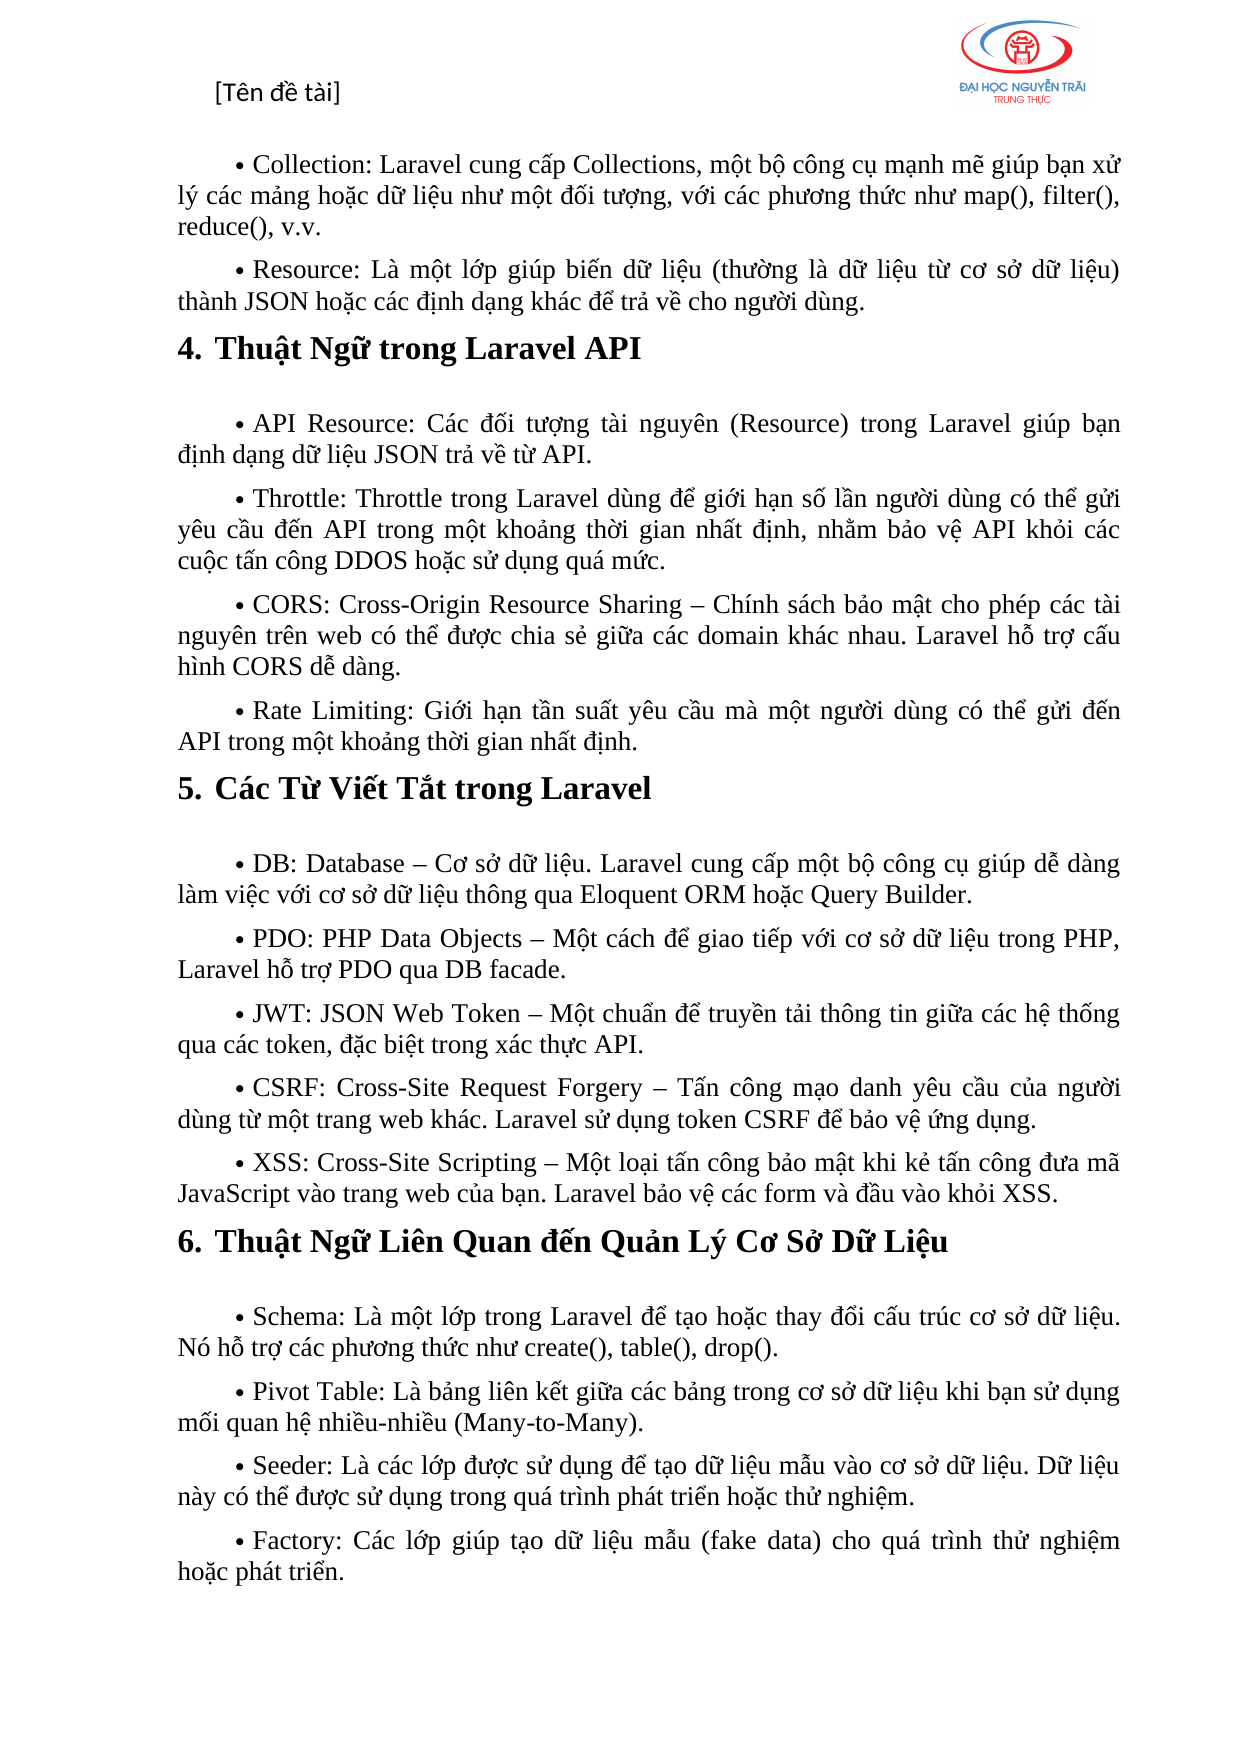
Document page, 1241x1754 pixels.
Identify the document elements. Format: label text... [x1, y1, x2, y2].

list Thuật Ngữ trong Laravel API [177, 328, 1122, 367]
picture [952, 15, 1092, 108]
list DB: Database – Cơ sở dữ liệu. Laravel cung cấp một bộ công cụ giúp dễ dàng làm việc với cơ sở dữ liệu thông qua Eloquent ORM hoặc Query Builder. [177, 847, 1122, 909]
list Rate Limiting: Giới hạn tần suất yêu cầu mà một người dùng có thể gửi đến API trong một khoảng thời gian nhất định. [177, 694, 1122, 756]
list JWT: JSON Web Token – Một chuẩn để truyền tải thông tin giữa các hệ thống qua các token, đặc biệt trong xác thực API. [177, 997, 1122, 1059]
list CORS: Cross-Origin Resource Sharing – Chính sách bảo mật cho phép các tài nguyên trên web có thể được chia sẻ giữa các domain khác nhau. Laravel hỗ trợ cấu hình CORS dễ dàng. [177, 588, 1122, 681]
list PDO: PHP Data Objects – Một cách để giao tiếp với cơ sở dữ liệu trong PHP, Laravel hỗ trợ PDO qua DB facade. [177, 922, 1122, 984]
list Factory: Các lớp giúp tạo dữ liệu mẫu (fake data) cho quá trình thử nghiệm hoặc phát triển. [177, 1524, 1122, 1586]
list Các Từ Viết Tắt trong Laravel [177, 768, 1122, 807]
list XSS: Cross-Site Scripting – Một loại tấn công bảo mật khi kẻ tấn công đưa mã JavaScript vào trang web của bạn. Laravel bảo vệ các form và đầu vào khỏi XSS. [177, 1146, 1122, 1209]
list API Resource: Các đối tượng tài nguyên (Resource) trong Laravel giúp bạn định dạng dữ liệu JSON trả về từ API. [177, 407, 1122, 469]
list Throttle: Throttle trong Laravel dùng để giới hạn số lần người dùng có thể gửi yêu cầu đến API trong một khoảng thời gian nhất định, nhằm bảo vệ API khỏi các cuộc tấn công DDOS hoặc sử dụng quá mức. [177, 482, 1122, 575]
list Thuật Ngữ Liên Quan đến Quản Lý Cơ Sở Dữ Liệu [177, 1221, 1122, 1259]
list Resource: Là một lớp giúp biến dữ liệu (thường là dữ liệu từ cơ sở dữ liệu) thành JSON hoặc các định dạng khác để trả về cho người dùng. [177, 254, 1122, 316]
list Schema: Là một lớp trong Laravel để tạo hoặc thay đổi cấu trúc cơ sở dữ liệu. Nó hỗ trợ các phương thức như create(), table(), drop(). [177, 1300, 1122, 1362]
list CSRF: Cross-Site Request Forgery – Tấn công mạo danh yêu cầu của người dùng từ một trang web khác. Laravel sử dụng token CSRF để bảo vệ ứng dụng. [177, 1072, 1122, 1134]
list Seeder: Là các lớp được sử dụng để tạo dữ liệu mẫu vào cơ sở dữ liệu. Dữ liệu này có thể được sử dụng trong quá trình phát triển hoặc thử nghiệm. [177, 1449, 1122, 1512]
list Collection: Laravel cung cấp Collections, một bộ công cụ mạnh mẽ giúp bạn xử lý các mảng hoặc dữ liệu như một đối tượng, với các phương thức như map(), filter(), reduce(), v.v. [177, 148, 1122, 241]
list Pivot Table: Là bảng liên kết giữa các bảng trong cơ sở dữ liệu khi bạn sử dụng mối quan hệ nhiều-nhiều (Many-to-Many). [177, 1374, 1122, 1437]
